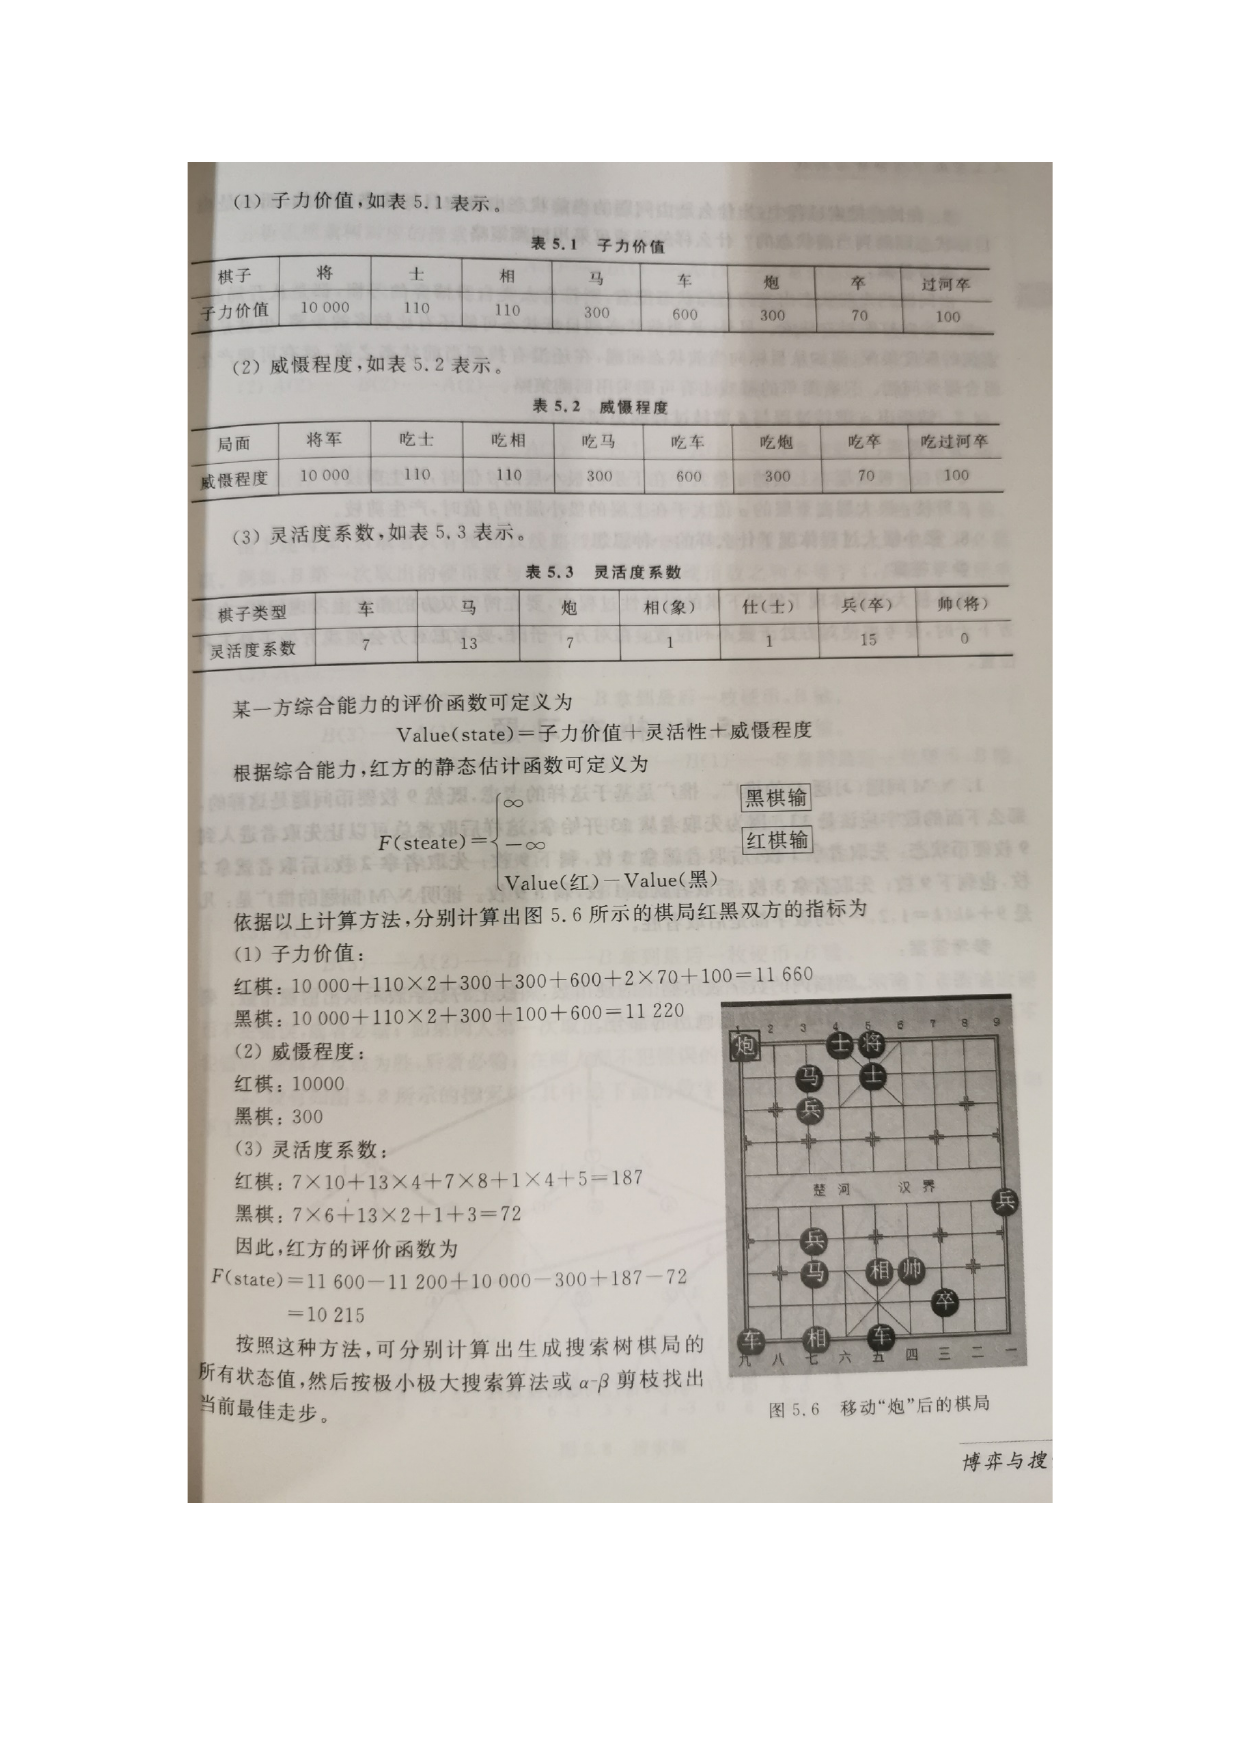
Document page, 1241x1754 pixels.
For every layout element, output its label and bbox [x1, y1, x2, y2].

picture [187, 162, 1053, 1503]
